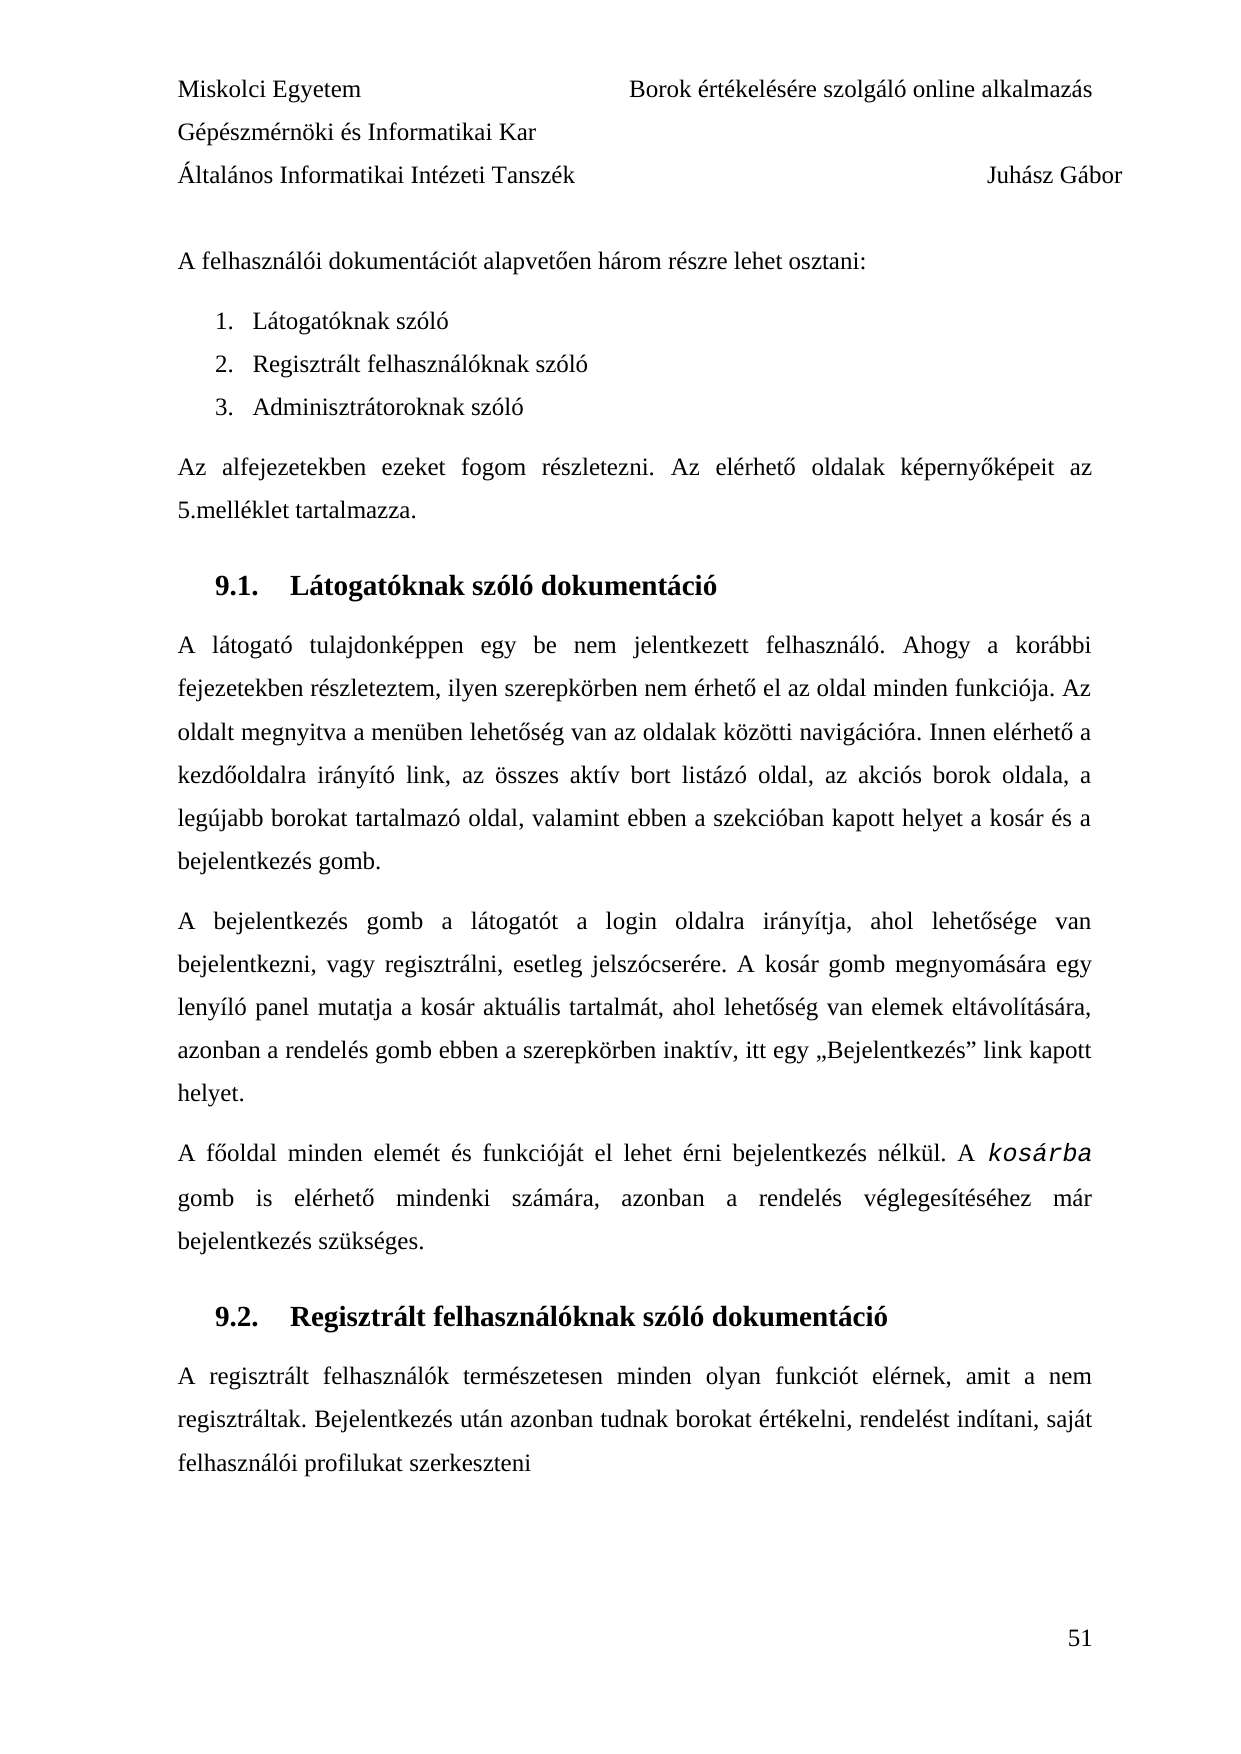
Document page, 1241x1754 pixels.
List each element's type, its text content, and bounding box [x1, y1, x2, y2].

subtitle Látogatóknak szóló dokumentáció [215, 568, 1092, 601]
list Látogatóknak szóló [215, 306, 1092, 335]
list Regisztrált felhasználóknak szóló [215, 349, 1092, 378]
subtitle Regisztrált felhasználóknak szóló dokumentáció [215, 1299, 1092, 1332]
text A főoldal minden elemét és funkcióját el lehet érni bejelentkezés nélkül. A kosárba gomb is elérhető mindenki számára, azonban a rendelés véglegesítéséhez már bejelentkezés szükséges. [177, 1138, 1092, 1255]
text A felhasználói dokumentációt alapvetően három részre lehet osztani: [177, 246, 1092, 275]
text A bejelentkezés gomb a látogatót a login oldalra irányítja, ahol lehetősége van bejelentkezni, vagy regisztrálni, esetleg jelszócserére. A kosár gomb megnyomására egy lenyíló panel mutatja a kosár aktuális tartalmát, ahol lehetőség van elemek eltávolítására, azonban a rendelés gomb ebben a szerepkörben inaktív, itt egy „Bejelentkezés” link kapott helyet. [177, 906, 1092, 1107]
list Adminisztrátoroknak szóló [215, 392, 1092, 421]
text A regisztrált felhasználók természetesen minden olyan funkciót elérnek, amit a nem regisztráltak. Bejelentkezés után azonban tudnak borokat értékelni, rendelést indítani, saját felhasználói profilukat szerkeszteni [177, 1361, 1092, 1476]
text A látogató tulajdonképpen egy be nem jelentkezett felhasználó. Ahogy a korábbi fejezetekben részleteztem, ilyen szerepkörben nem érhető el az oldal minden funkciója. Az oldalt megnyitva a menüben lehetőség van az oldalak közötti navigációra. Innen elérhető a kezdőoldalra irányító link, az összes aktív bort listázó oldal, az akciós borok oldala, a legújabb borokat tartalmazó oldal, valamint ebben a szekcióban kapott helyet a kosár és a bejelentkezés gomb. [177, 630, 1092, 875]
text Az alfejezetekben ezeket fogom részletezni. Az elérhető oldalak képernyőképeit az 5.melléklet tartalmazza. [177, 452, 1092, 524]
